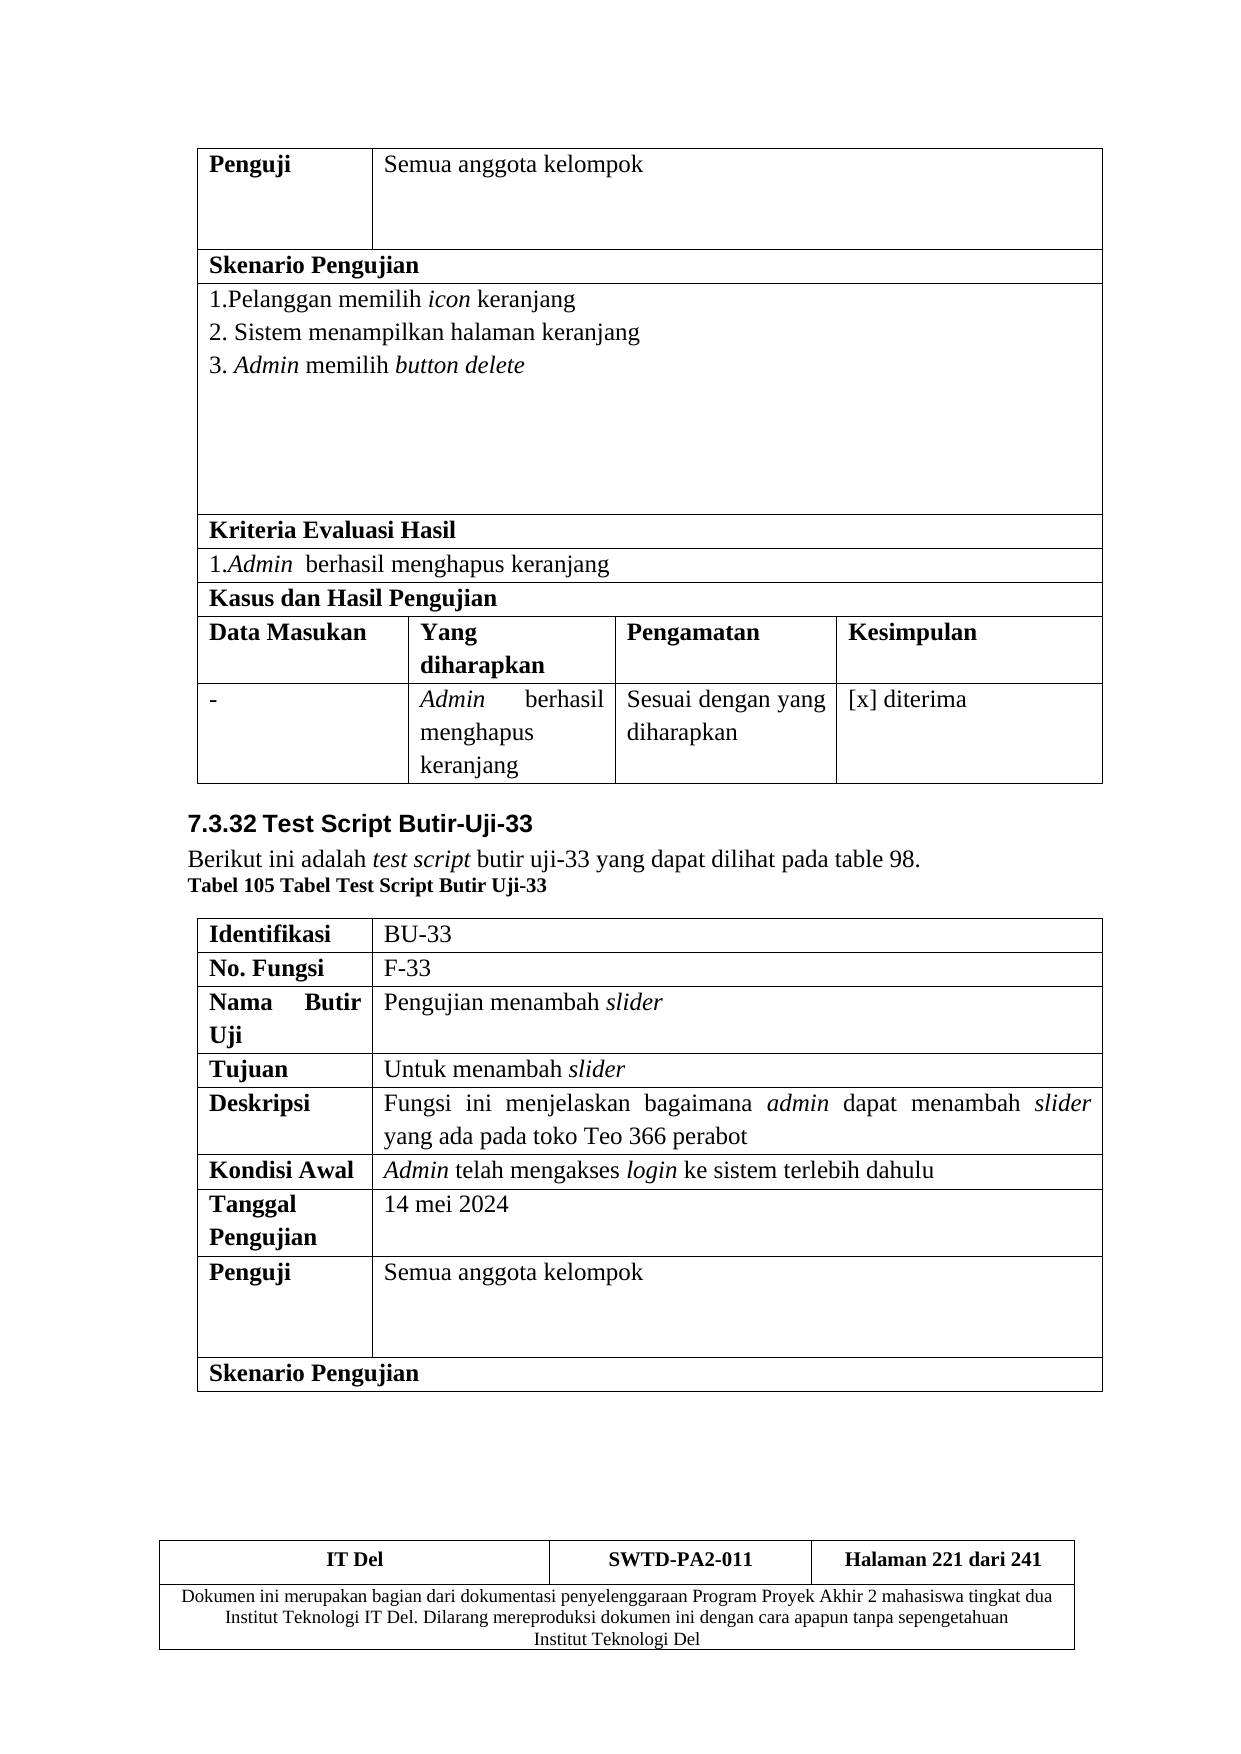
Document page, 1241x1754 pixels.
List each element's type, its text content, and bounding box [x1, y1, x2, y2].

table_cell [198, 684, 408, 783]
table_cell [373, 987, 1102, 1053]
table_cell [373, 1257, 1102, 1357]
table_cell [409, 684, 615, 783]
subtitle Test Script Butir-Uji-33 [187, 809, 1092, 838]
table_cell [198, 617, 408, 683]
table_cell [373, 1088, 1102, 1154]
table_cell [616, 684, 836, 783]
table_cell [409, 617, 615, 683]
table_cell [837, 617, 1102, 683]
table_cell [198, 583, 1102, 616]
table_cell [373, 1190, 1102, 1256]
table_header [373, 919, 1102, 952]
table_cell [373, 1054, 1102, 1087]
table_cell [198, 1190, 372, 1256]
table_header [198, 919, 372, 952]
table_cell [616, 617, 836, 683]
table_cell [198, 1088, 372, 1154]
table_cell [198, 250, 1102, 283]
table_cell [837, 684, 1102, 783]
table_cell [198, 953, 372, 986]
text Berikut ini adalah test script butir uji-33 yang dapat dilihat pada table 98. [187, 844, 1092, 873]
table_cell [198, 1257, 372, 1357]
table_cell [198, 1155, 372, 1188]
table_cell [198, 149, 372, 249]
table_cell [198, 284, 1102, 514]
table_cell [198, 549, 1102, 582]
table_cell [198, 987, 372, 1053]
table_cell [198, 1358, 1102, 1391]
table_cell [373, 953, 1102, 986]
text Tabel 105 Tabel Test Script Butir Uji-33 [187, 873, 1092, 897]
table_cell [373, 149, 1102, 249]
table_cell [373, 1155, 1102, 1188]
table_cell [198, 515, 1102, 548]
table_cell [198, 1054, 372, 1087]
